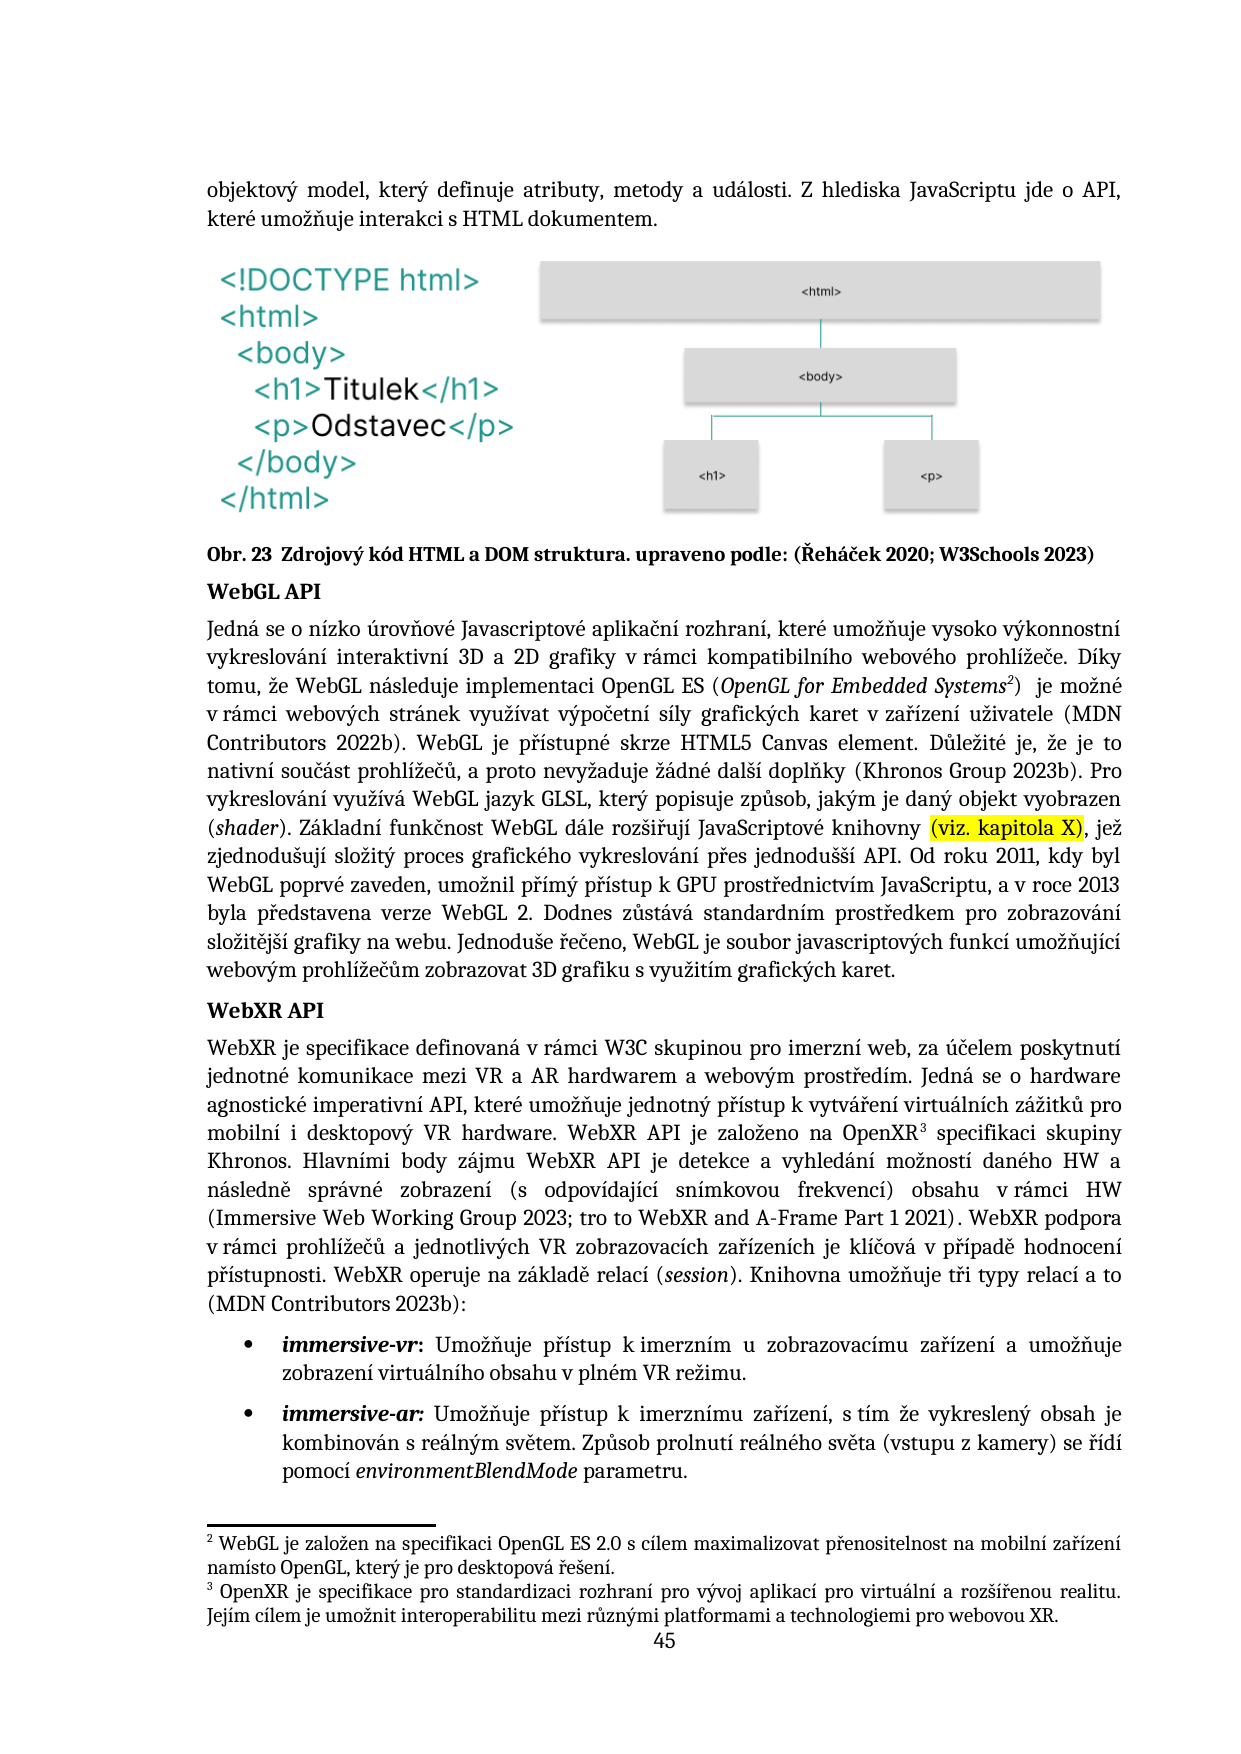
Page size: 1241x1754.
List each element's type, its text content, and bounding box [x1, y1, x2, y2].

list immersive-vr: Umožňuje přístup k imerzním u zobrazovacímu zařízení a umožňuje zobrazení virtuálního obsahu v plném VR režimu. [244, 1331, 1122, 1386]
text WebXR API [207, 998, 1122, 1024]
text WebGL API [207, 579, 1122, 605]
text Obr. 23 Zdrojový kód HTML a DOM struktura. upraveno podle: (Řeháček 2020; W3Schools 2023) [207, 542, 1122, 566]
text WebXR je specifikace definovaná v rámci W3C skupinou pro imerzní web, za účelem poskytnutí jednotné komunikace mezi VR a AR hardwarem a webovým prostředím. Jedná se o hardware agnostické imperativní API, které umožňuje jednotný přístup k vytváření virtuálních zážitků pro mobilní i desktopový VR hardware. WebXR API je založeno na OpenXR specifikaci skupiny Khronos. Hlavními body zájmu WebXR API je detekce a vyhledání možností daného HW a následně správné zobrazení (s odpovídající snímkovou frekvencí) obsahu v rámci HW (Immersive Web Working Group 2023; tro to WebXR and A-Frame Part 1 2021). WebXR podpora v rámci prohlížečů a jednotlivých VR zobrazovacích zařízeních je klíčová v případě hodnocení přístupnosti. WebXR operuje na základě relací (session). Knihovna umožňuje tři typy relací a to (MDN Contributors 2023b): [207, 1034, 1122, 1317]
picture [206, 246, 1123, 528]
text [207, 177, 1122, 232]
list immersive-ar: Umožňuje přístup k imerznímu zařízení, s tím že vykreslený obsah je kombinován s reálným světem. Způsob prolnutí reálného světa (vstupu z kamery) se řídí pomocí environmentBlendMode parametru. [244, 1401, 1122, 1484]
text Jedná se o nízko úrovňové Javascriptové aplikační rozhraní, které umožňuje vysoko výkonnostní vykreslování interaktivní 3D a 2D grafiky v rámci kompatibilního webového prohlížeče. Díky tomu, že WebGL následuje implementaci OpenGL ES (OpenGL for Embedded Systems) je možné v rámci webových stránek využívat výpočetní síly grafických karet v zařízení uživatele (MDN Contributors 2022b). WebGL je přístupné skrze HTML5 Canvas element. Důležité je, že je to nativní součást prohlížečů, a proto nevyžaduje žádné další doplňky (Khronos Group 2023b). Pro vykreslování využívá WebGL jazyk GLSL, který popisuje způsob, jakým je daný objekt vyobrazen (shader). Základní funkčnost WebGL dále rozšiřují JavaScriptové knihovny (viz. kapitola X), jež zjednodušují složitý proces grafického vykreslování přes jednodušší API. Od roku 2011, kdy byl WebGL poprvé zaveden, umožnil přímý přístup k GPU prostřednictvím JavaScriptu, a v roce 2013 byla představena verze WebGL 2. Dodnes zůstává standardním prostředkem pro zobrazování složitější grafiky na webu. Jednoduše řečeno, WebGL je soubor javascriptových funkcí umožňující webovým prohlížečům zobrazovat 3D grafiku s využitím grafických karet. [207, 616, 1122, 983]
